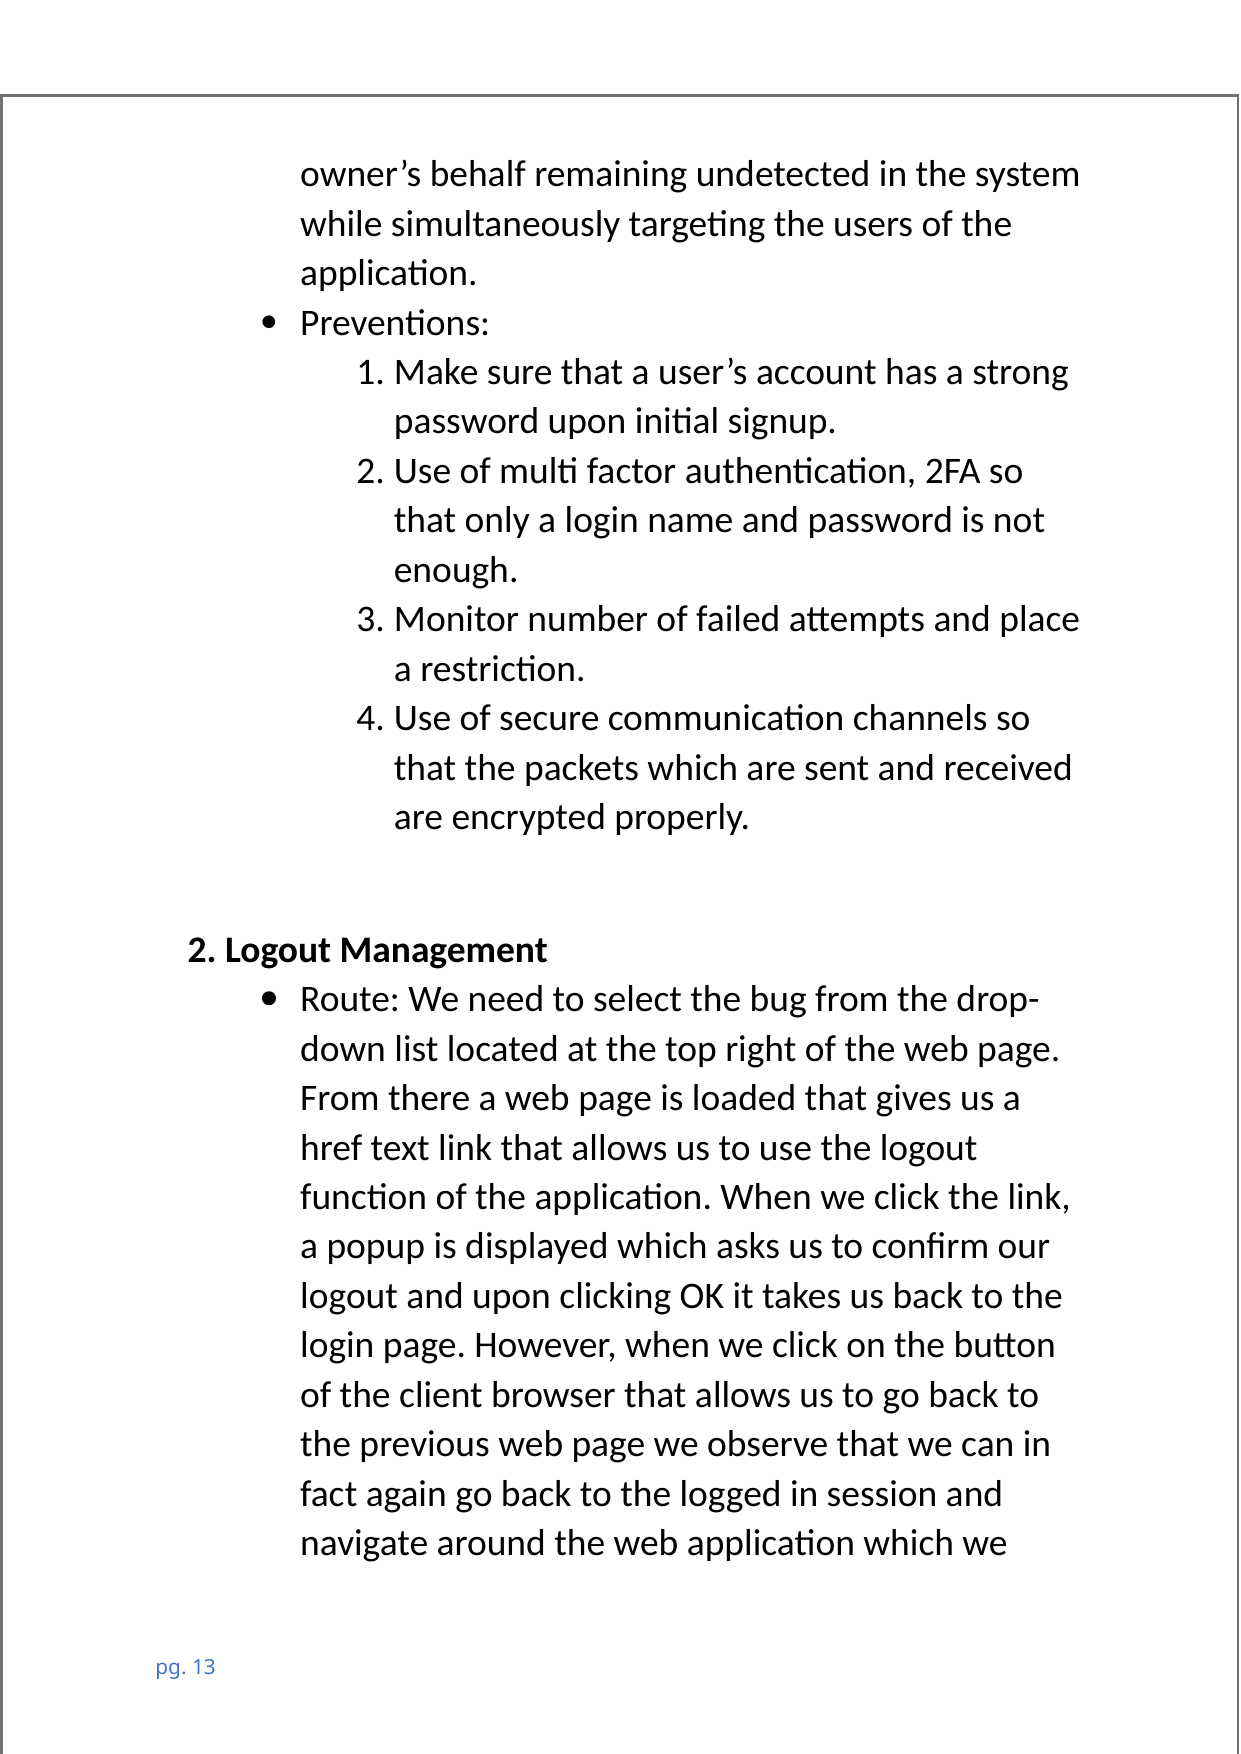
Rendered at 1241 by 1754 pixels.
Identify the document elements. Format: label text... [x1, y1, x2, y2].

list Monitor number of failed attempts and place a restriction. [356, 595, 1090, 691]
list Use of multi factor authentication, 2FA so that only a login name and password is not enough. [356, 447, 1090, 592]
list Preventions: [262, 298, 1090, 344]
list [262, 975, 1090, 1565]
list Logout Management [187, 926, 1090, 971]
list Make sure that a user’s account has a strong password upon initial signup. [356, 348, 1090, 443]
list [262, 150, 1090, 295]
list Use of secure communication channels so that the packets which are sent and received are encrypted properly. [356, 694, 1090, 839]
